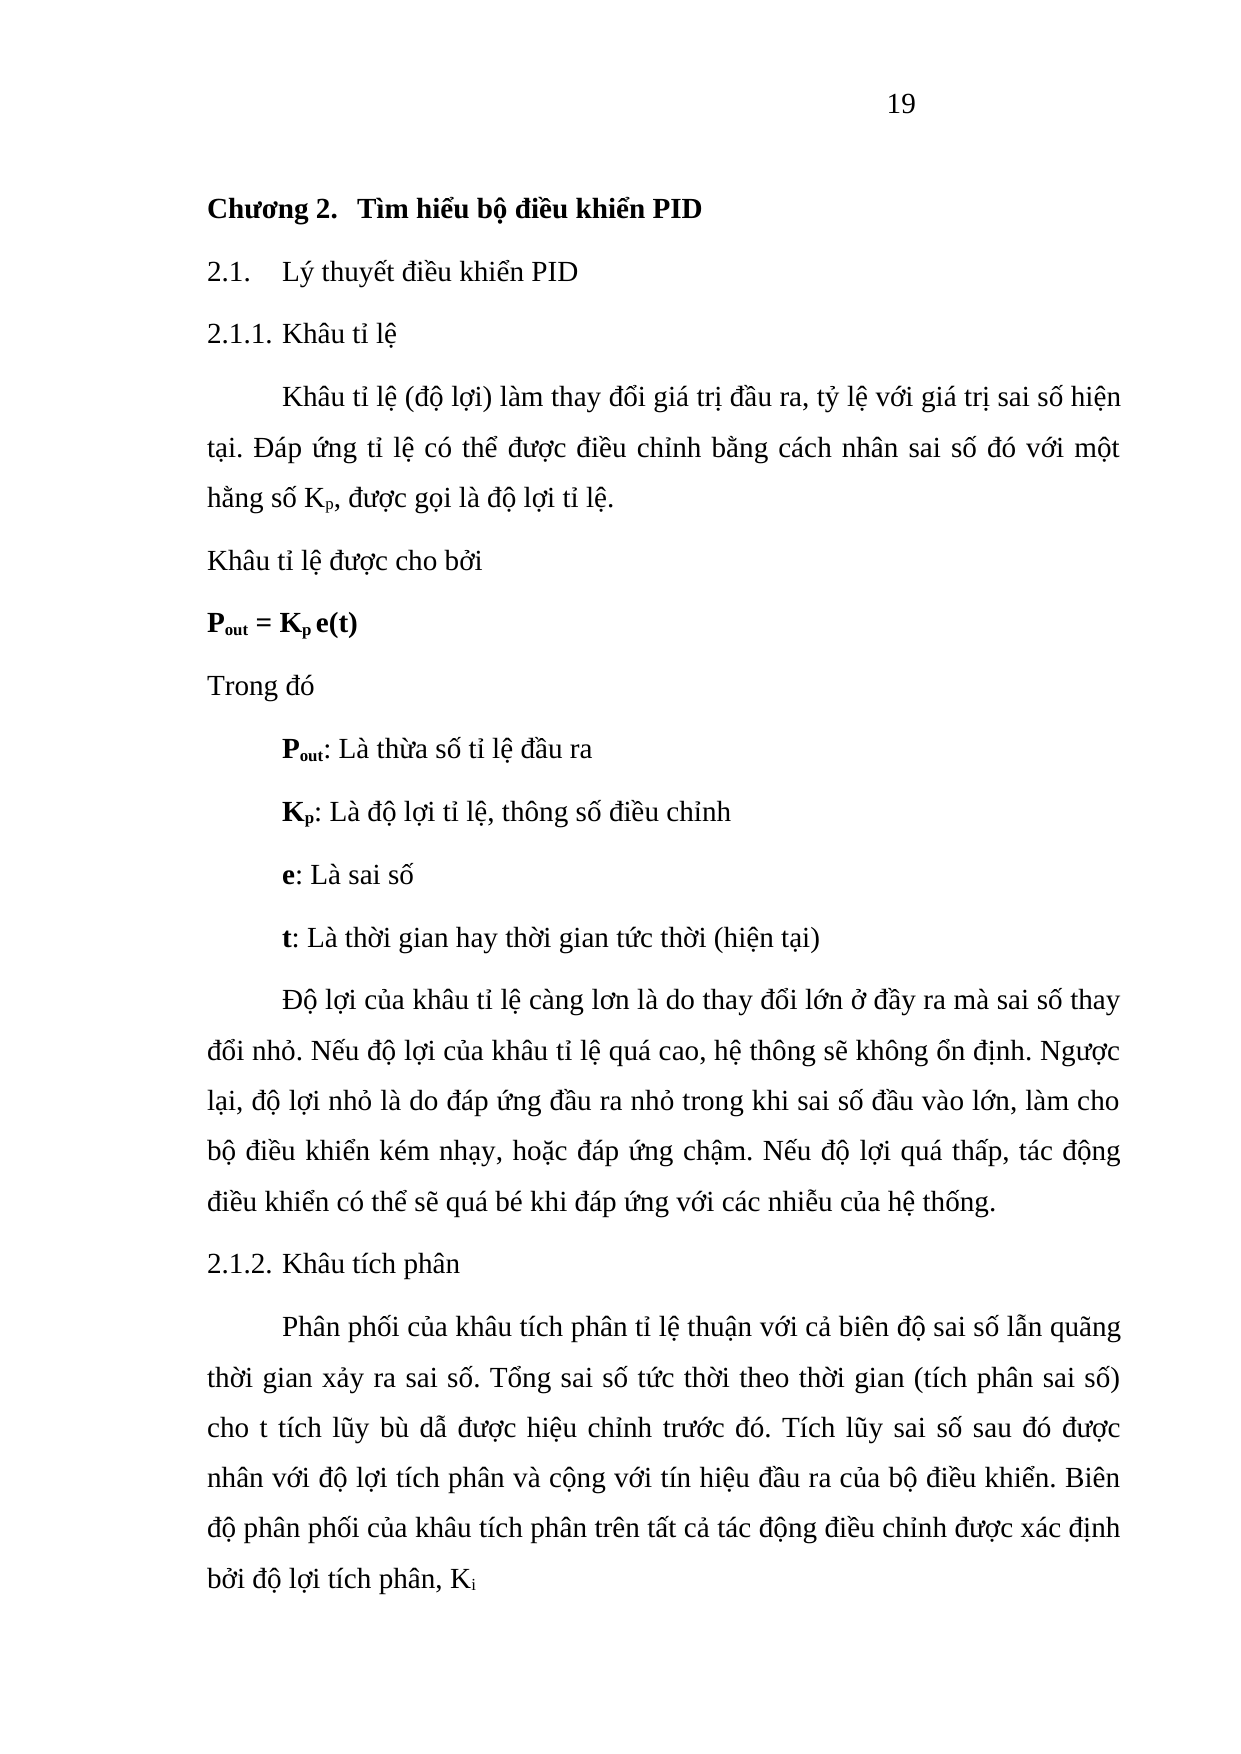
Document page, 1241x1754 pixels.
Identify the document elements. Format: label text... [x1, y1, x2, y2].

text Pout = Kp e(t) [207, 606, 1122, 639]
text t: Là thời gian hay thời gian tức thời (hiện tại) [207, 920, 1122, 953]
text Khâu tỉ lệ [207, 317, 1122, 350]
text Khâu tích phân [207, 1247, 1122, 1280]
text Trong đó [207, 668, 1122, 702]
text Độ lợi của khâu tỉ lệ càng lơn là do thay đổi lớn ở đầy ra mà sai số thay đổi nhỏ. Nếu độ lợi của khâu tỉ lệ quá cao, hệ thông sẽ không ổn định. Ngược lại, độ lợi nhỏ là do đáp ứng đầu ra nhỏ trong khi sai số đầu vào lớn, làm cho bộ điều khiển kém nhạy, hoặc đáp ứng chậm. Nếu độ lợi quá thấp, tác động điều khiển có thể sẽ quá bé khi đáp ứng với các nhiễu của hệ thống. [207, 982, 1122, 1217]
text Tìm hiểu bộ điều khiển PID [207, 191, 1122, 224]
text Pout: Là thừa số tỉ lệ đầu ra [207, 731, 1122, 765]
text Kp: Là độ lợi tỉ lệ, thông số điều chỉnh [207, 794, 1122, 828]
text Khâu tỉ lệ được cho bởi [207, 543, 1122, 576]
text Lý thuyết điều khiển PID [207, 254, 1122, 287]
text e: Là sai số [207, 857, 1122, 890]
text Khâu tỉ lệ (độ lợi) làm thay đổi giá trị đầu ra, tỷ lệ với giá trị sai số hiện tại. Đáp ứng tỉ lệ có thể được điều chỉnh bằng cách nhân sai số đó với một hằng số Kp, được gọi là độ lợi tỉ lệ. [207, 379, 1122, 513]
text Phân phối của khâu tích phân tỉ lệ thuận với cả biên độ sai số lẫn quãng thời gian xảy ra sai số. Tổng sai số tức thời theo thời gian (tích phân sai số) cho t tích lũy bù dẫ được hiệu chỉnh trước đó. Tích lũy sai số sau đó được nhân với độ lợi tích phân và cộng với tín hiệu đầu ra của bộ điều khiển. Biên độ phân phối của khâu tích phân trên tất cả tác động điều chỉnh được xác định bởi độ lợi tích phân, Ki [207, 1309, 1122, 1594]
